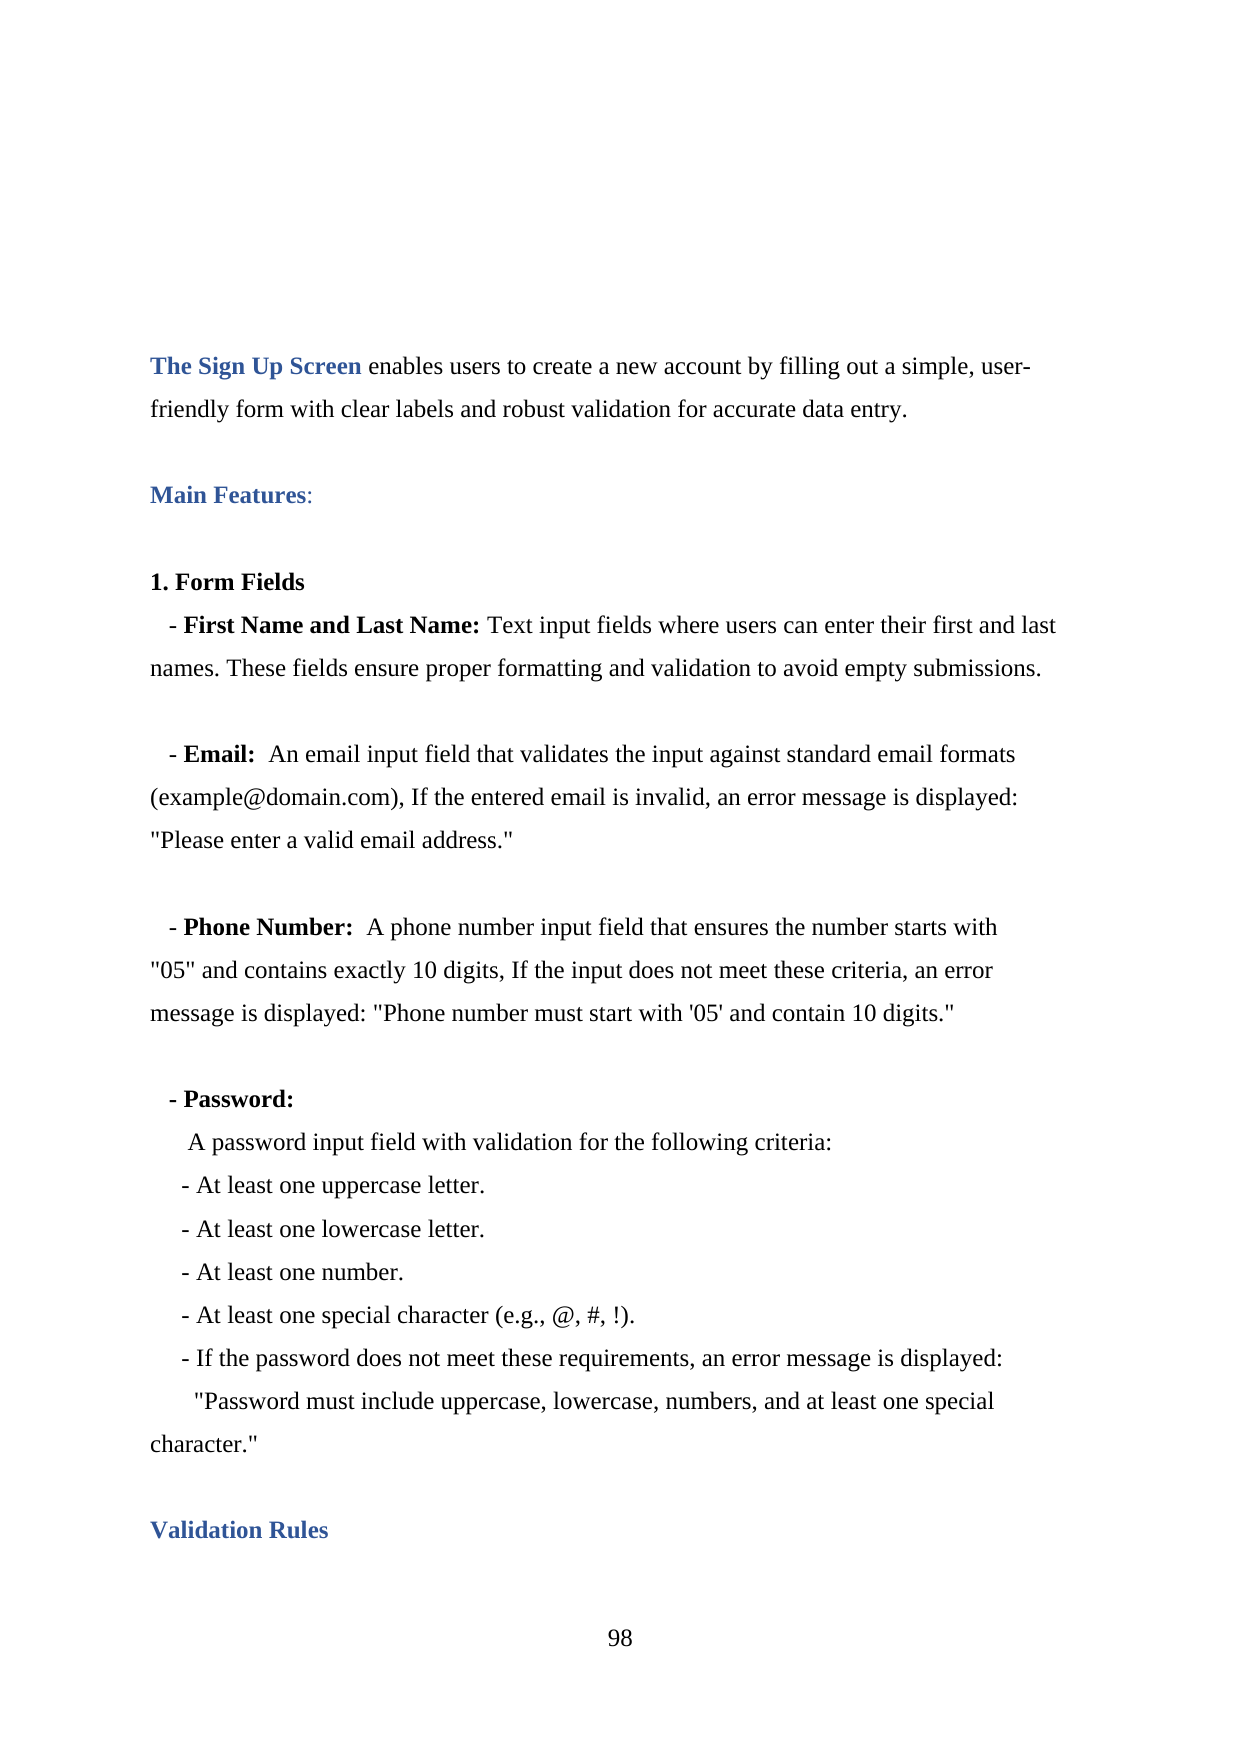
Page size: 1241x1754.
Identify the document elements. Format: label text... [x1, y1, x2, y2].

text names. These fields ensure proper formatting and validation to avoid empty submissions. - Email: An email input field that validates the input against standard email formats [150, 653, 1090, 768]
text message is displayed: "Phone number must start with '05' and contain 10 digits." - Password: A password input field with validation for the following criteria: - At least one uppercase letter. - At least one lowercase letter. - At least one number. - At least one special character (e.g., @, #, !). - If the password does not meet these requirements, an error message is displayed: "Password must include uppercase, lowercase, numbers, and at least one special [150, 998, 1090, 1415]
text (example@domain.com), If the entered email is invalid, an error message is displayed: [150, 782, 1090, 811]
text "05" and contains exactly 10 digits, If the input does not meet these criteria, an error [150, 955, 1090, 984]
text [150, 1429, 1090, 1587]
text "Please enter a valid email address." - Phone Number: A phone number input field that ensures the number starts with [150, 826, 1090, 941]
text The Sign Up Screen enables users to create a new account by filling out a simple, user-friendly form with clear labels and robust validation for accurate data entry. Main Features: 1. Form Fields - First Name and Last Name: Text input fields where users can enter their first and last [150, 351, 1090, 639]
